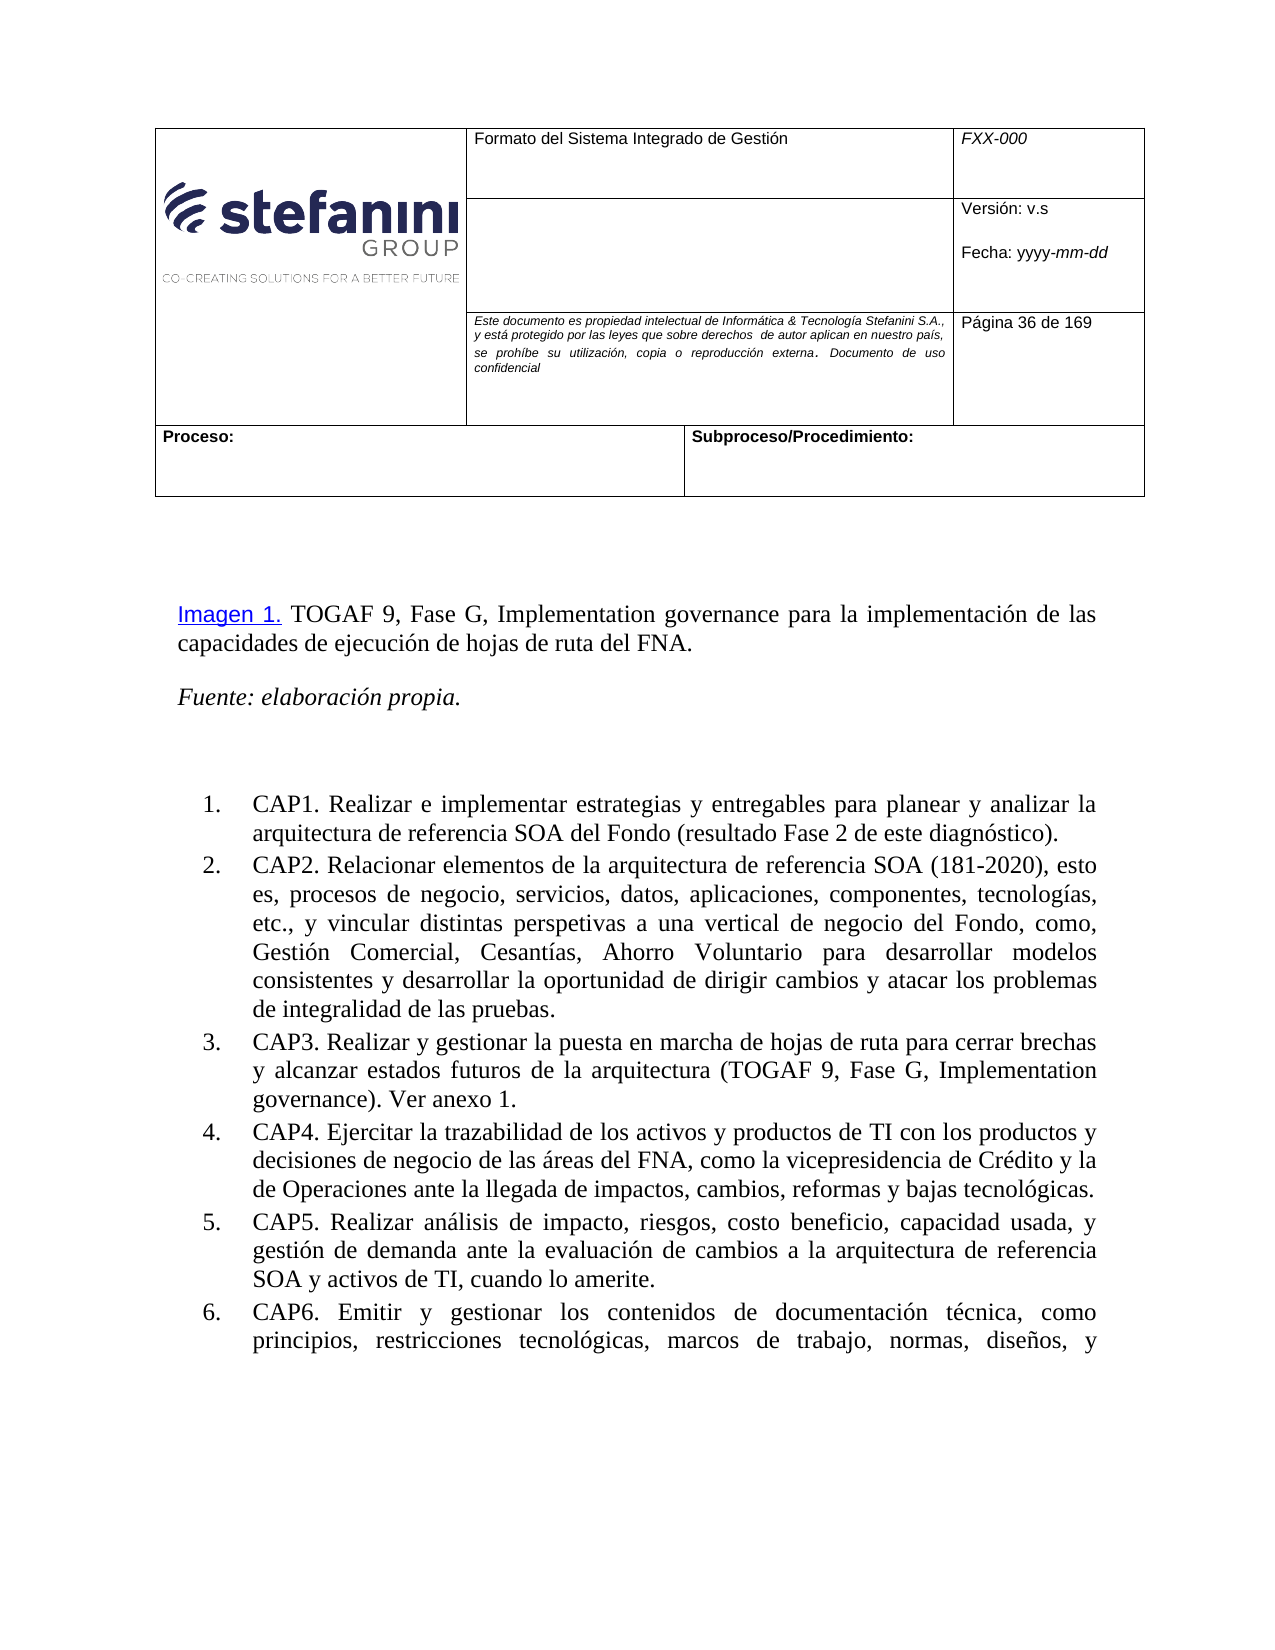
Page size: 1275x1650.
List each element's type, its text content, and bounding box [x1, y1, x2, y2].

list CAP3. Realizar y gestionar la puesta en marcha de hojas de ruta para cerrar brechas y alcanzar estados futuros de la arquitectura (TOGAF 9, Fase G, Implementation governance). Ver anexo 1. [202, 1027, 1098, 1113]
list CAP1. Realizar e implementar estrategias y entregables para planear y analizar la arquitectura de referencia SOA del Fondo (resultado Fase 2 de este diagnóstico). [202, 789, 1098, 847]
list CAP2. Relacionar elementos de la arquitectura de referencia SOA (181-2020), esto es, procesos de negocio, servicios, datos, aplicaciones, componentes, tecnologías, etc., y vincular distintas perspetivas a una vertical de negocio del Fondo, como, Gestión Comercial, Cesantías, Ahorro Voluntario para desarrollar modelos consistentes y desarrollar la oportunidad de dirigir cambios y atacar los problemas de integralidad de las pruebas. [202, 851, 1098, 1023]
list CAP6. Emitir y gestionar los contenidos de documentación técnica, como principios, restricciones tecnológicas, marcos de trabajo, normas, diseños, y estándares para el uso de los proveedores, servicios de fábricas del FNA, planta interna, Comunicación y Planeación. [202, 1297, 1098, 1354]
list CAP5. Realizar análisis de impacto, riesgos, costo beneficio, capacidad usada, y gestión de demanda ante la evaluación de cambios a la arquitectura de referencia SOA y activos de TI, cuando lo amerite. [202, 1207, 1098, 1293]
text Fuente: elaboración propia. [177, 682, 1098, 711]
text Imagen 1. TOGAF 9, Fase G, Implementation governance para la implementación de las capacidades de ejecución de hojas de ruta del FNA. [177, 599, 1098, 657]
picture [162, 182, 460, 286]
list CAP4. Ejercitar la trazabilidad de los activos y productos de TI con los productos y decisiones de negocio de las áreas del FNA, como la vicepresidencia de Crédito y la de Operaciones ante la llegada de impactos, cambios, reformas y bajas tecnológicas. [202, 1117, 1098, 1203]
